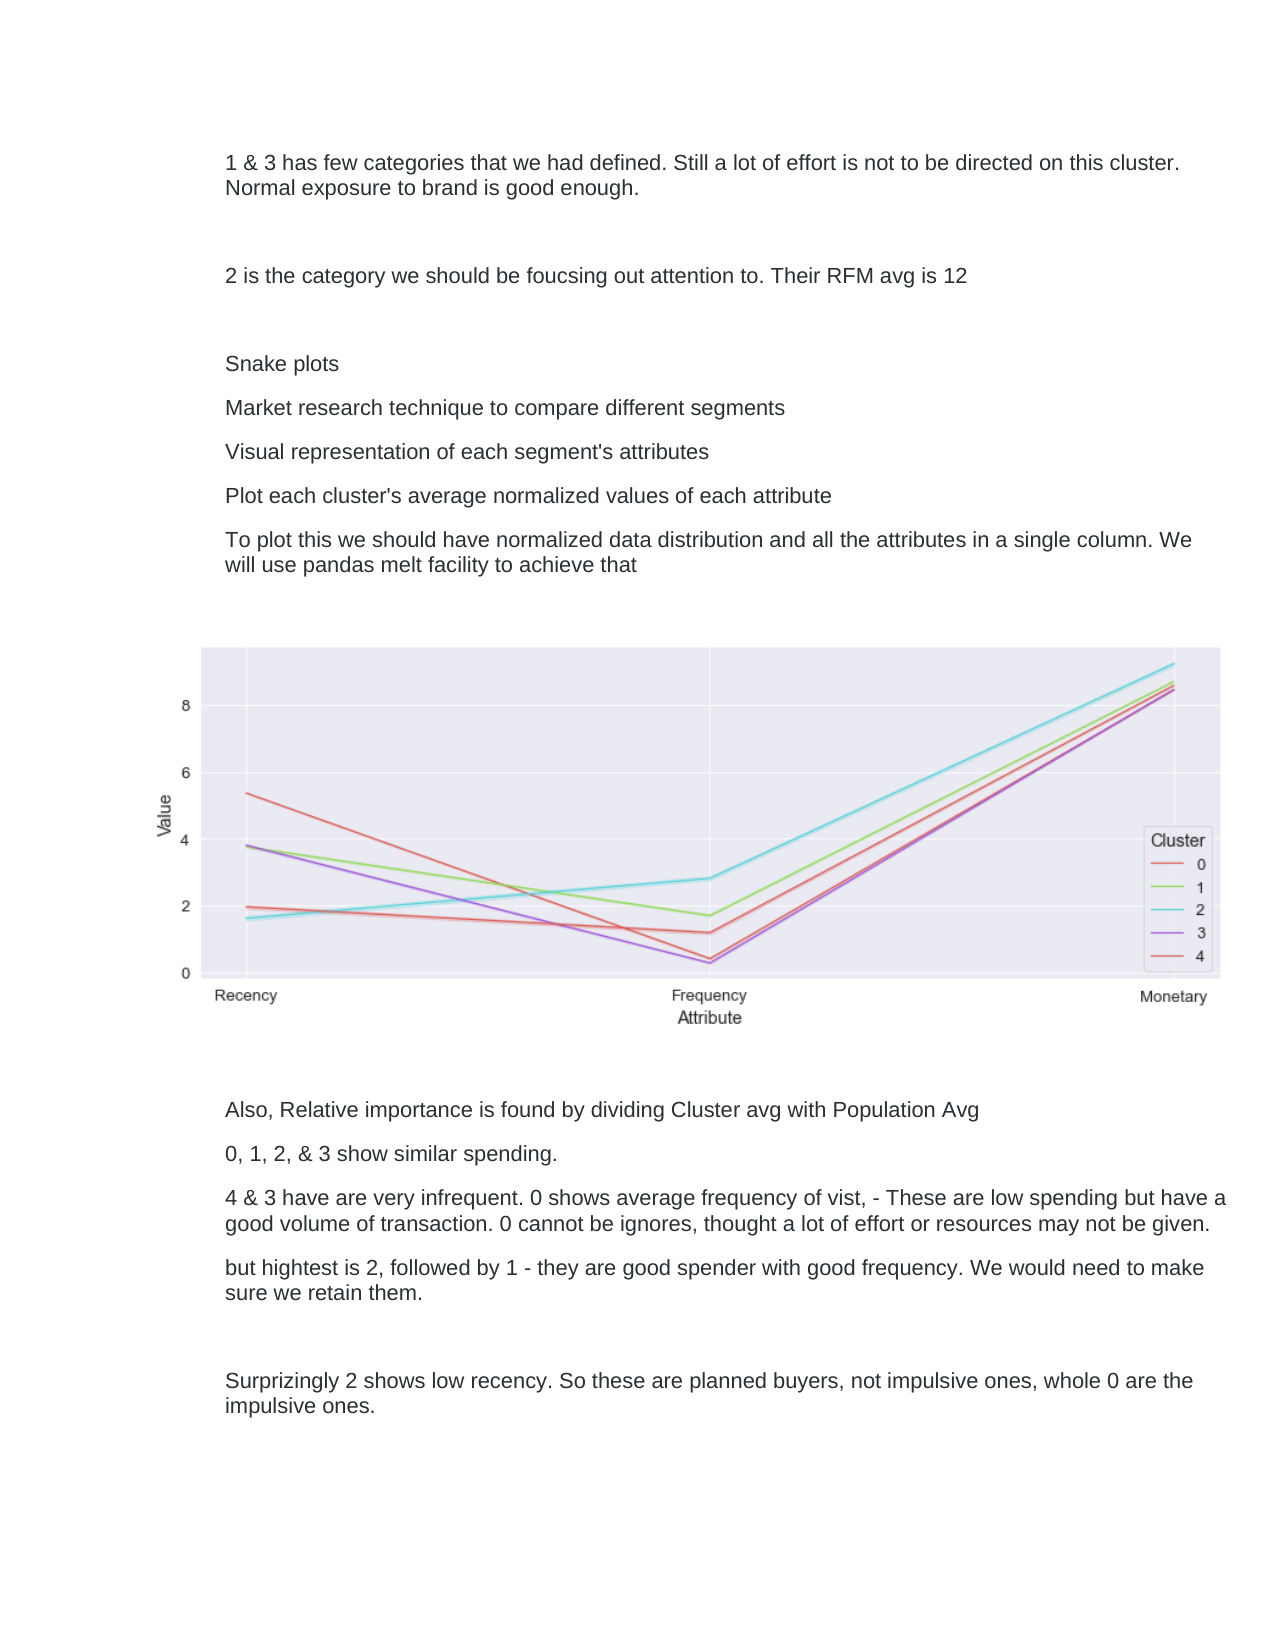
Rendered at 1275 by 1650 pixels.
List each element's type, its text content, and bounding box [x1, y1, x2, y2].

text To plot this we should have normalized data distribution and all the attributes in a single column. We will use pandas melt facility to achieve that [225, 527, 1228, 577]
text but hightest is 2, followed by 1 - they are good spender with good frequency. We would need to make sure we retain them. [225, 1254, 1228, 1305]
text Snake plots [225, 351, 1228, 376]
text Visual representation of each segment's attributes [225, 439, 1228, 464]
text 0, 1, 2, & 3 show similar spending. [225, 1141, 1228, 1167]
text Also, Relative importance is found by dividing Cluster avg with Population Avg [150, 1097, 1228, 1123]
picture [150, 640, 1229, 1035]
text 2 is the category we should be foucsing out attention to. Their RFM avg is 12 [225, 263, 1228, 288]
text 1 & 3 has few categories that we had defined. Still a lot of effort is not to be directed on this cluster. Normal exposure to brand is good enough. [225, 150, 1228, 200]
text Surprizingly 2 shows low recency. So these are planned buyers, not impulsive ones, whole 0 are the impulsive ones. [225, 1368, 1228, 1418]
text Plot each cluster's average normalized values of each attribute [225, 483, 1228, 508]
text Market research technique to compare different segments [225, 395, 1228, 420]
text 4 & 3 have are very infrequent. 0 shows average frequency of vist, - These are low spending but have a good volume of transaction. 0 cannot be ignores, thought a lot of effort or resources may not be given. [225, 1185, 1228, 1236]
